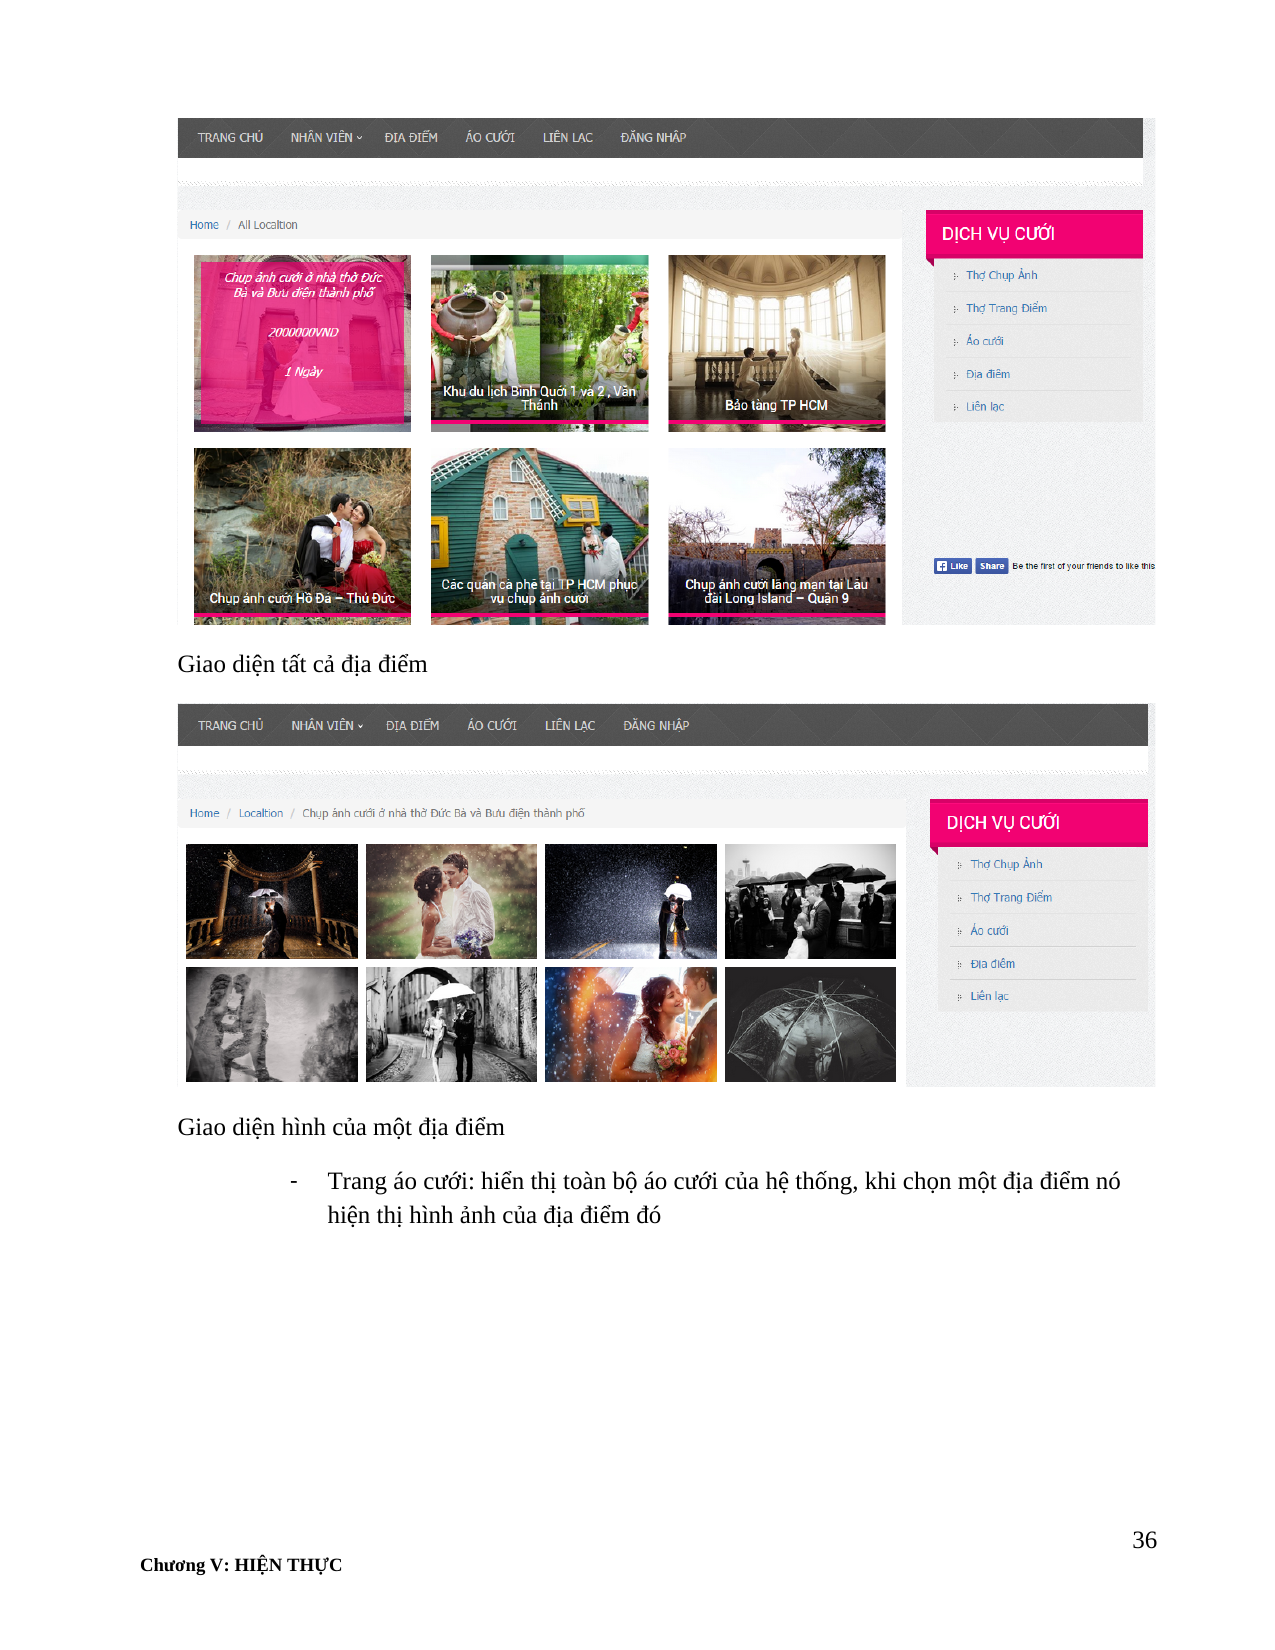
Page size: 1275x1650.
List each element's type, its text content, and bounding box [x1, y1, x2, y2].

picture [177, 703, 1156, 1087]
text Giao diện tất cả địa điểm [177, 649, 1157, 678]
text Giao diện hình của một địa điểm [177, 1112, 1157, 1140]
list Trang áo cưới: hiển thị toàn bộ áo cưới của hệ thống, khi chọn một địa điểm nó hiện thị hình ảnh của địa điểm đó [290, 1166, 1157, 1229]
picture [177, 118, 1156, 625]
